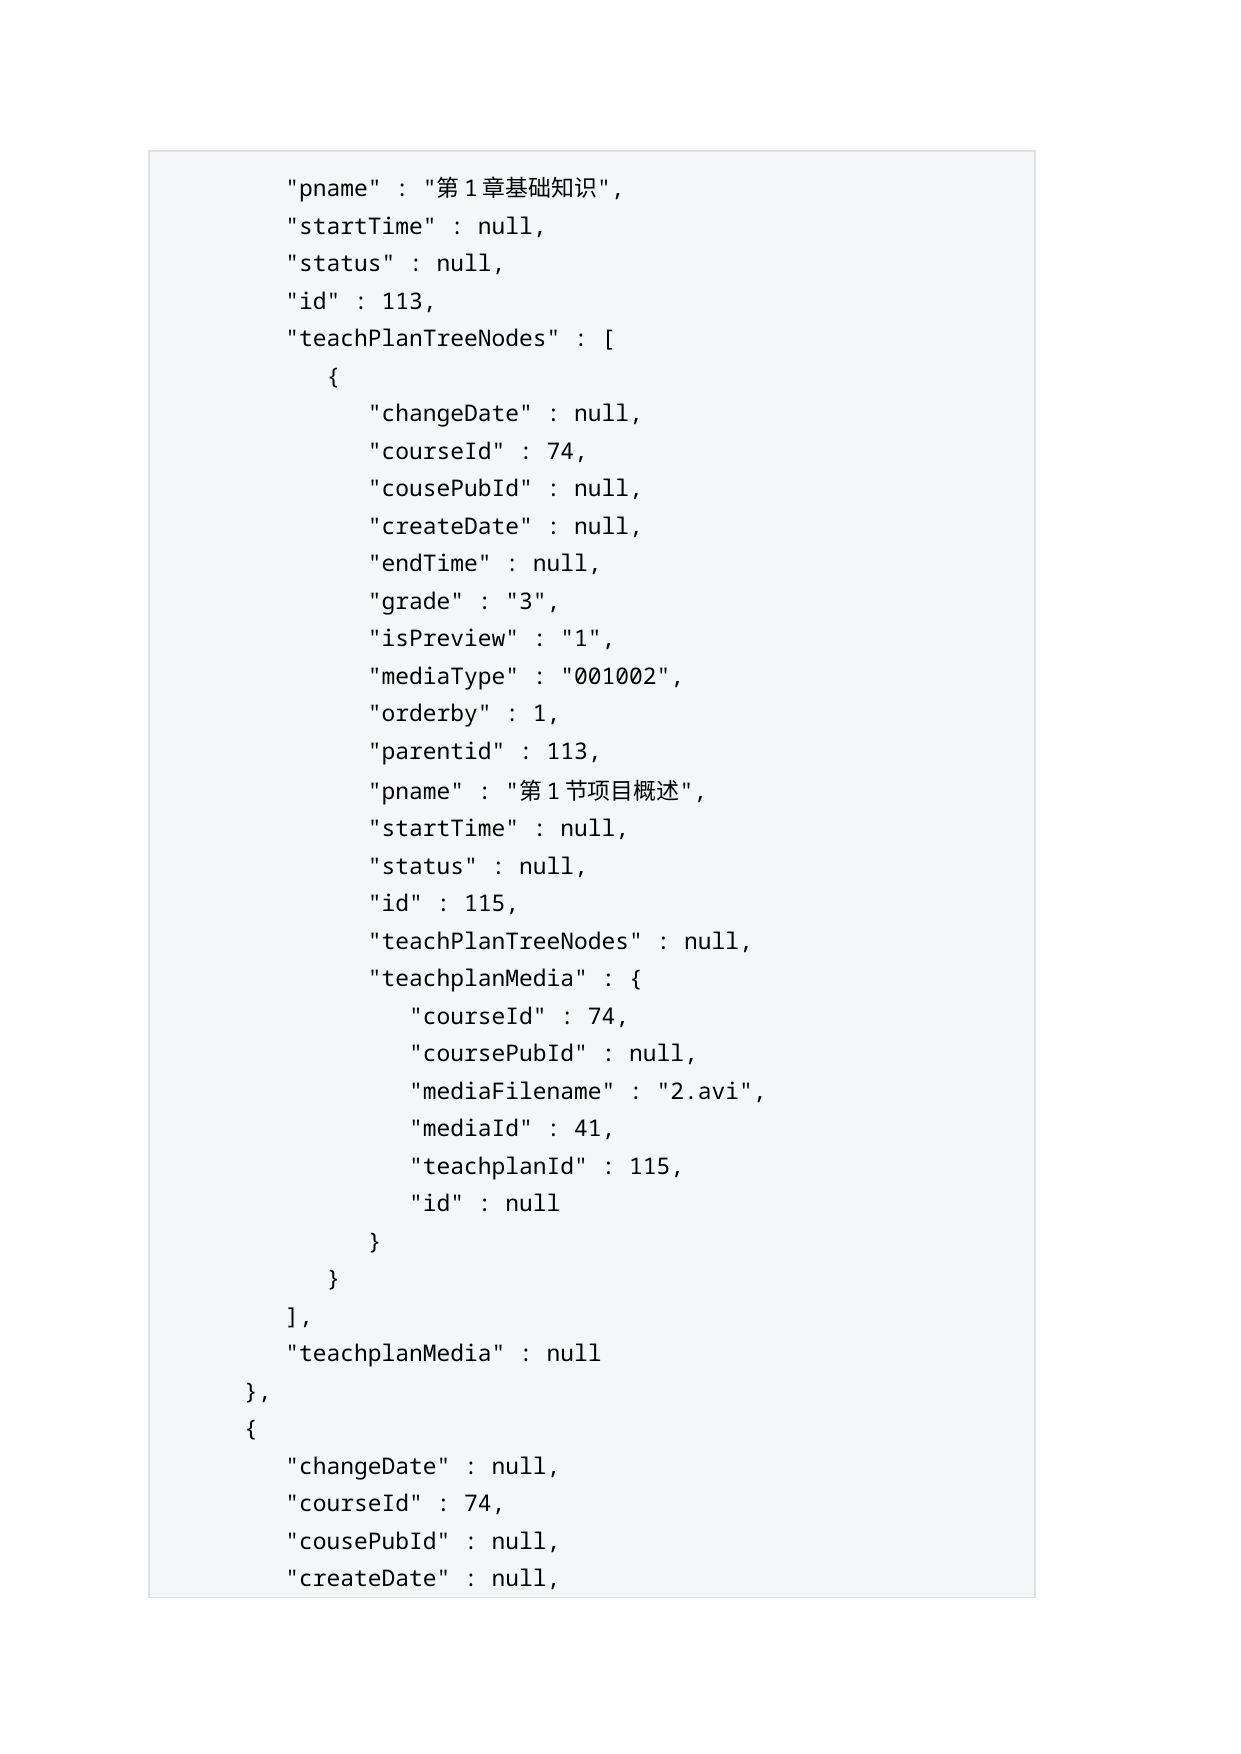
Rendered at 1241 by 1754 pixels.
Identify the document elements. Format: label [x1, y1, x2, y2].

table_header [150, 152, 1034, 1597]
